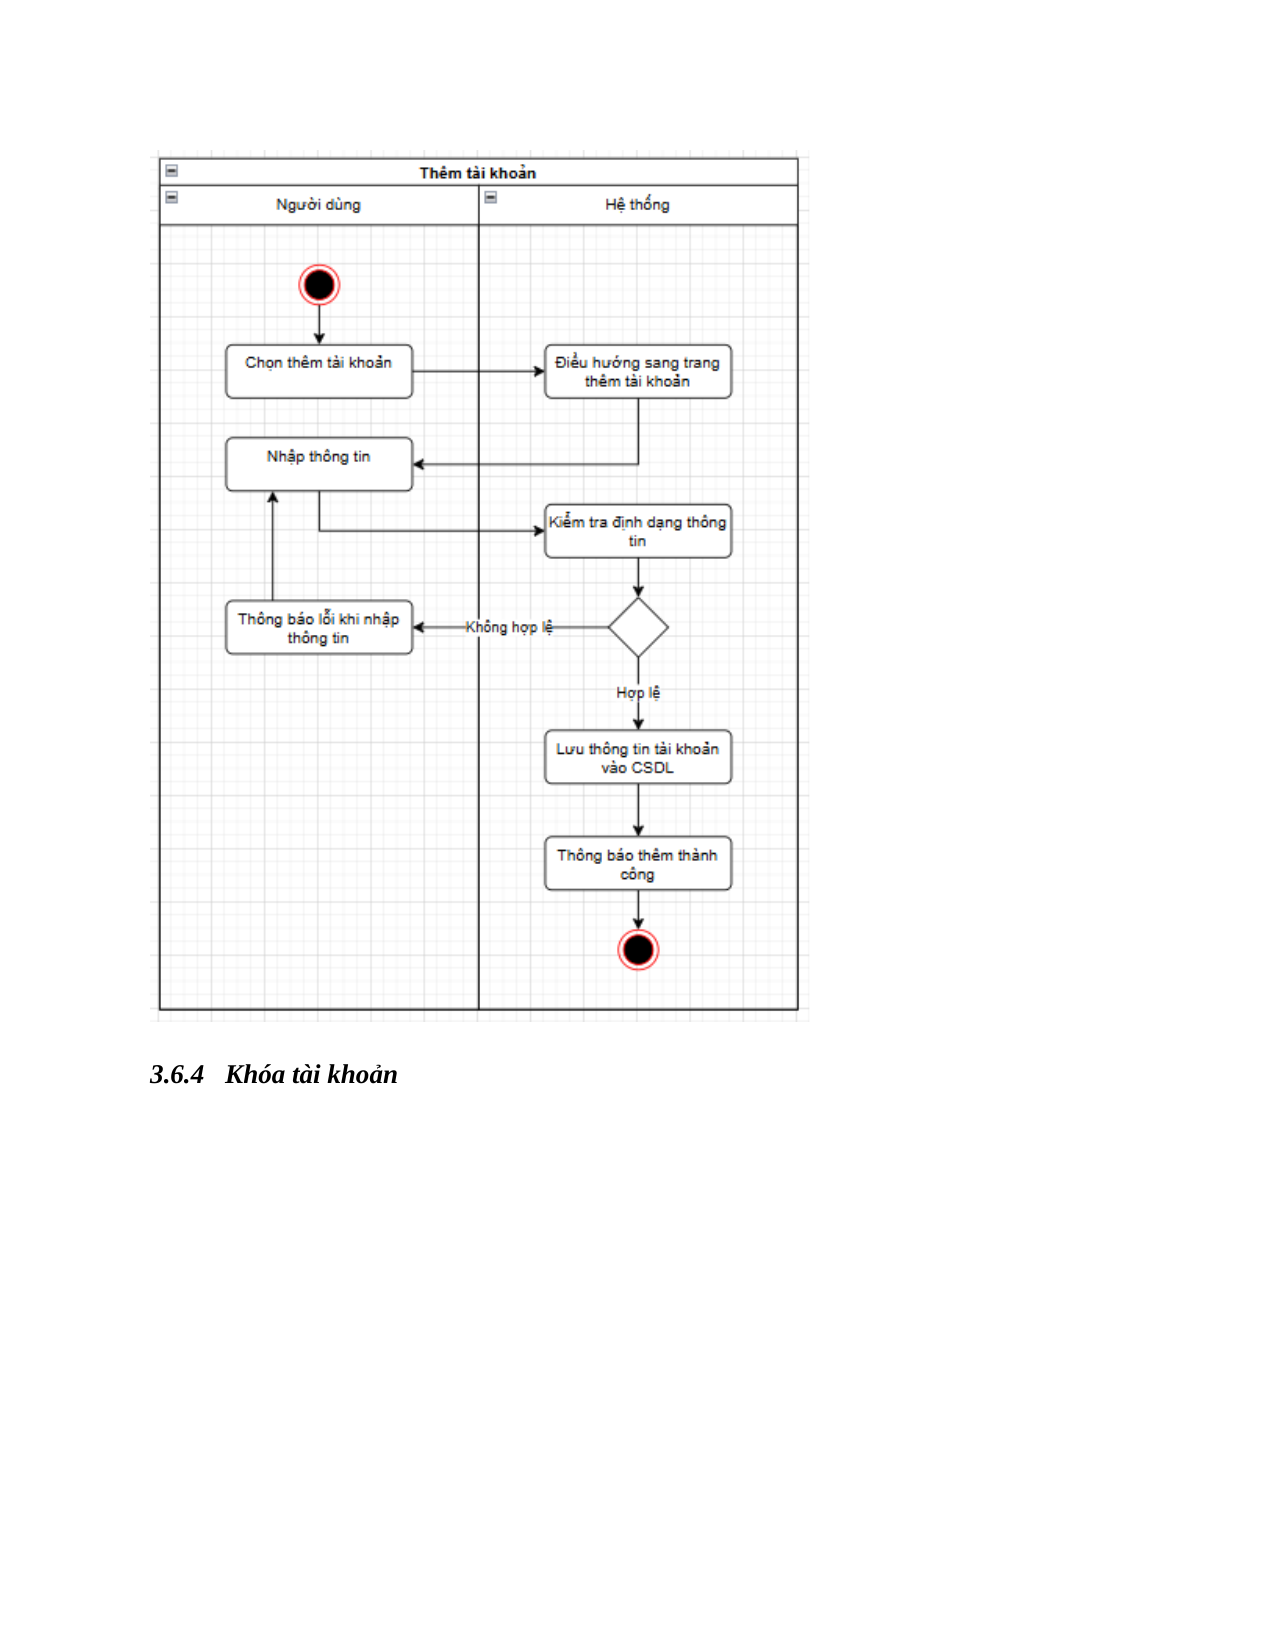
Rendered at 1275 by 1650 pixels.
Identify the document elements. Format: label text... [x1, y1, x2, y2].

picture [150, 150, 810, 1022]
list Khóa tài khoản [150, 1058, 1125, 1089]
